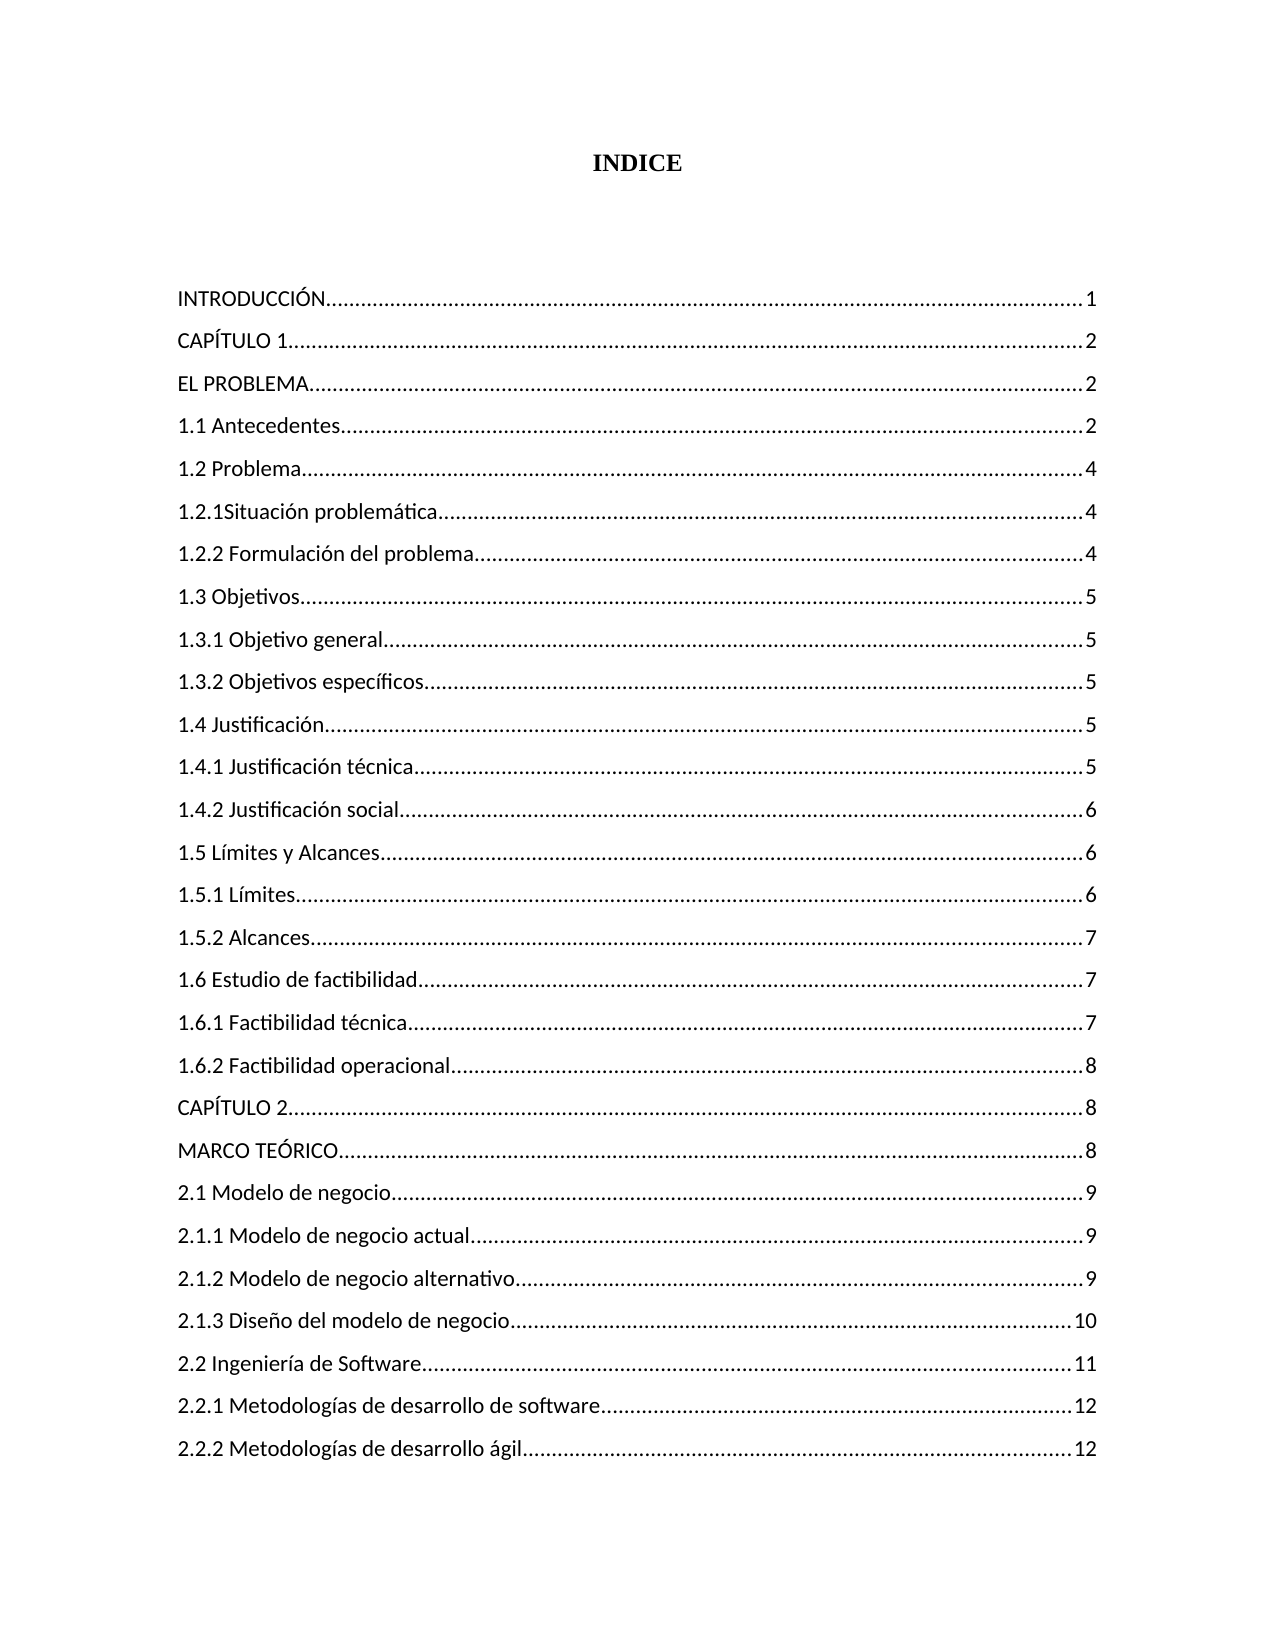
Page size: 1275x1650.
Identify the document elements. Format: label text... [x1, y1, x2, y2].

text INDICE [177, 148, 1098, 176]
